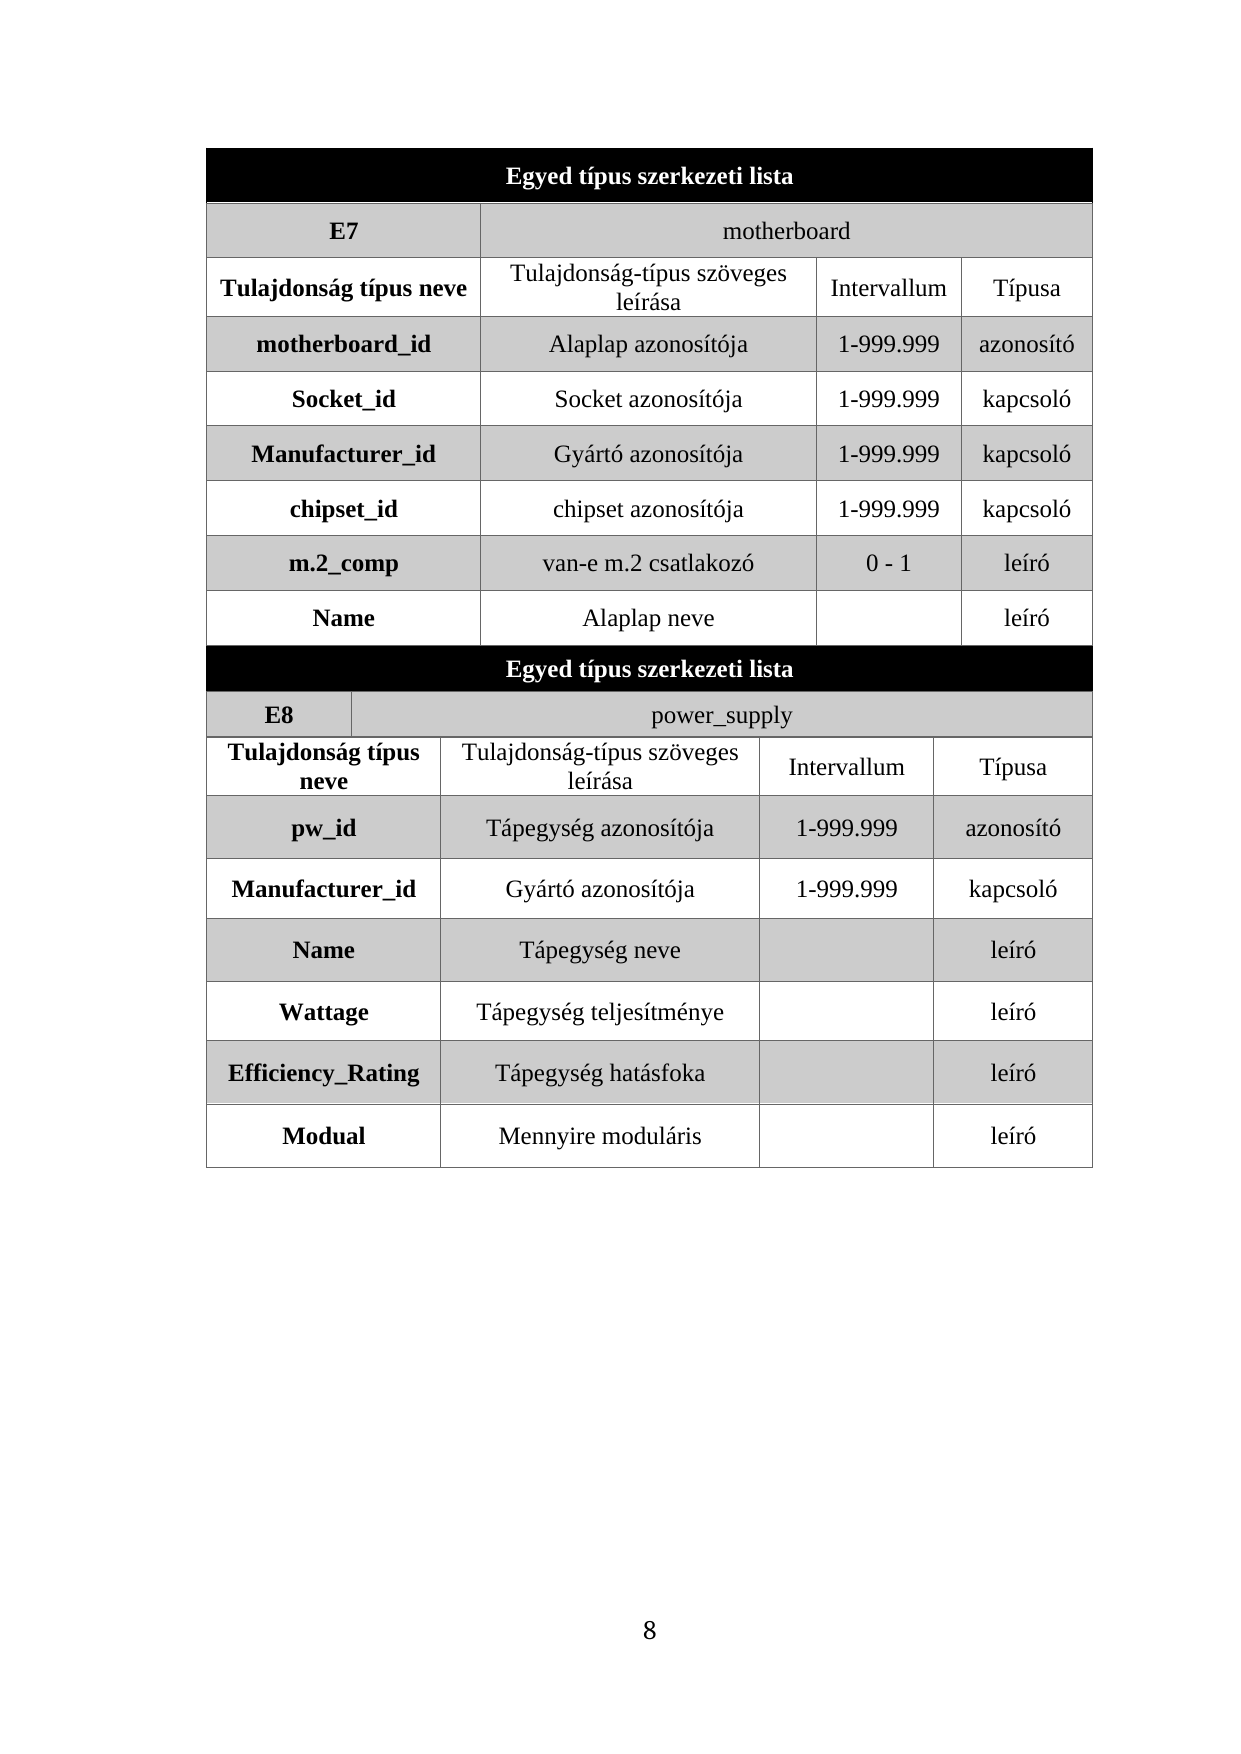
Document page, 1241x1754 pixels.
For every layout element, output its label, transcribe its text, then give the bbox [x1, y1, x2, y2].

table_cell Alaplap neve [481, 591, 816, 644]
table_cell [760, 982, 933, 1040]
table_cell motherboard [481, 204, 1092, 257]
table_cell Socket azonosítója [481, 372, 816, 425]
table_cell Name [207, 591, 480, 644]
table_cell Socket_id [207, 372, 480, 425]
table_cell Típusa [962, 258, 1092, 316]
table_cell Alaplap azonosítója [481, 317, 816, 371]
table_cell Manufacturer_id [207, 426, 480, 480]
table_cell Tulajdonság típus neve [207, 258, 480, 316]
table_cell 1-999.999 [817, 372, 961, 425]
table_cell 0 - 1 [817, 536, 961, 590]
table_cell Wattage [207, 982, 440, 1040]
table_cell Tulajdonság-típus szöveges leírása [481, 258, 816, 316]
table_cell 1-999.999 [817, 426, 961, 480]
table_cell azonosító [962, 317, 1092, 371]
table_cell 1-999.999 [817, 481, 961, 535]
table_cell Tápegység teljesítménye [441, 982, 759, 1040]
table_cell leíró [962, 591, 1092, 644]
table_cell Típusa [934, 738, 1092, 795]
table_cell [760, 1105, 933, 1167]
table_cell chipset_id [207, 481, 480, 535]
table_cell power_supply [352, 692, 1092, 736]
table_cell 1-999.999 [760, 796, 933, 858]
table_cell Gyártó azonosítója [441, 859, 759, 918]
table_cell leíró [934, 919, 1092, 981]
table_cell m.2_comp [207, 536, 480, 590]
table_cell E8 [207, 692, 351, 736]
table_cell kapcsoló [962, 481, 1092, 535]
table_cell Intervallum [817, 258, 961, 316]
table_cell Tápegység azonosítója [441, 796, 759, 858]
table_cell Modual [207, 1105, 440, 1167]
table_cell kapcsoló [962, 426, 1092, 480]
table_cell leíró [934, 1105, 1092, 1167]
table_cell motherboard_id [207, 317, 480, 371]
table_cell Intervallum [760, 738, 933, 795]
table_cell leíró [962, 536, 1092, 590]
table_cell Efficiency_Rating [207, 1041, 440, 1103]
table_cell Tápegység hatásfoka [441, 1041, 759, 1103]
table_header Egyed típus szerkezeti lista [207, 149, 1092, 202]
table_cell Tápegység neve [441, 919, 759, 981]
table_cell leíró [934, 1041, 1092, 1103]
table_cell chipset azonosítója [481, 481, 816, 535]
table_cell Name [207, 919, 440, 981]
table_cell Tulajdonság-típus szöveges leírása [441, 738, 759, 795]
table_cell van-e m.2 csatlakozó [481, 536, 816, 590]
table_cell Gyártó azonosítója [481, 426, 816, 480]
table_cell 1-999.999 [760, 859, 933, 918]
table_cell Manufacturer_id [207, 859, 440, 918]
table_cell azonosító [934, 796, 1092, 858]
table_header Egyed típus szerkezeti lista [207, 647, 1092, 691]
table_cell [760, 1041, 933, 1103]
table_cell [817, 591, 961, 644]
table_cell Tulajdonság típus neve [207, 738, 440, 795]
table_cell kapcsoló [962, 372, 1092, 425]
table_cell pw_id [207, 796, 440, 858]
table_cell kapcsoló [934, 859, 1092, 918]
table_cell Mennyire moduláris [441, 1105, 759, 1167]
table_cell leíró [934, 982, 1092, 1040]
table_cell [760, 919, 933, 981]
table_cell E7 [207, 204, 480, 257]
table_cell 1-999.999 [817, 317, 961, 371]
